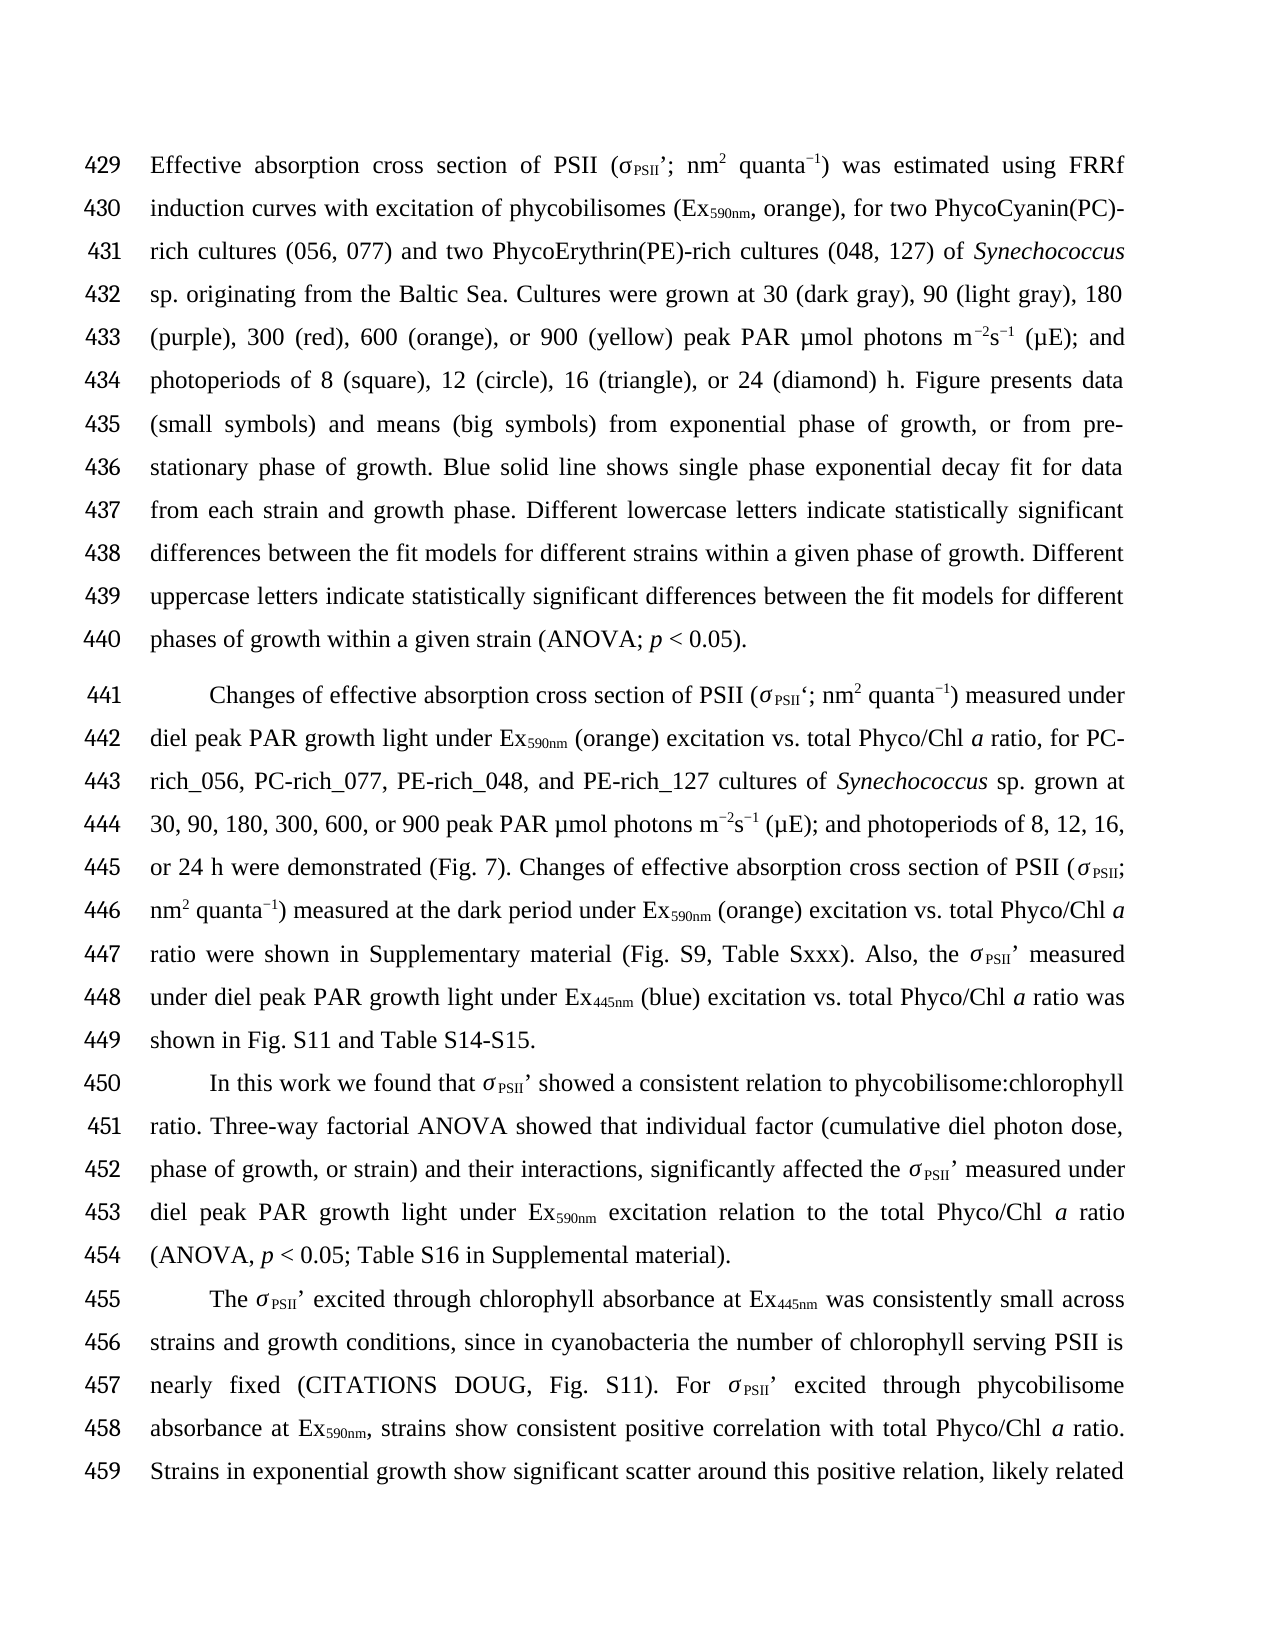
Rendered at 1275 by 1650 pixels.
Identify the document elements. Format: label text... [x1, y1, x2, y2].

text In this work we found that PSII’ showed a consistent relation to phycobilisome:chlorophyll ratio. Three-way factorial ANOVA showed that individual factor (cumulative diel photon dose, phase of growth, or strain) and their interactions, significantly affected the PSII’ measured under diel peak PAR growth light under Ex590nm excitation relation to the total Phyco/Chl a ratio (ANOVA, p < 0.05; Table S16 in Supplemental material). [150, 1068, 1125, 1269]
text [150, 1284, 1125, 1485]
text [150, 150, 1125, 653]
text Changes of effective absorption cross section of PSII (PSII‘; nm2 quanta−1) measured under diel peak PAR growth light under Ex590nm (orange) excitation vs. total Phyco/Chl a ratio, for PC-rich_056, PC-rich_077, PE-rich_048, and PE-rich_127 cultures of Synechococcus sp. grown at 30, 90, 180, 300, 600, or 900 peak PAR µmol photons m−2s−1 (µE); and photoperiods of 8, 12, 16, or 24 h were demonstrated (Fig. 7). Changes of effective absorption cross section of PSII (PSII; nm2 quanta−1) measured at the dark period under Ex590nm (orange) excitation vs. total Phyco/Chl a ratio were shown in Supplementary material (Fig. S9, Table Sxxx). Also, the PSII’ measured under diel peak PAR growth light under Ex445nm (blue) excitation vs. total Phyco/Chl a ratio was shown in Fig. S11 and Table S14-S15. [150, 680, 1125, 1054]
